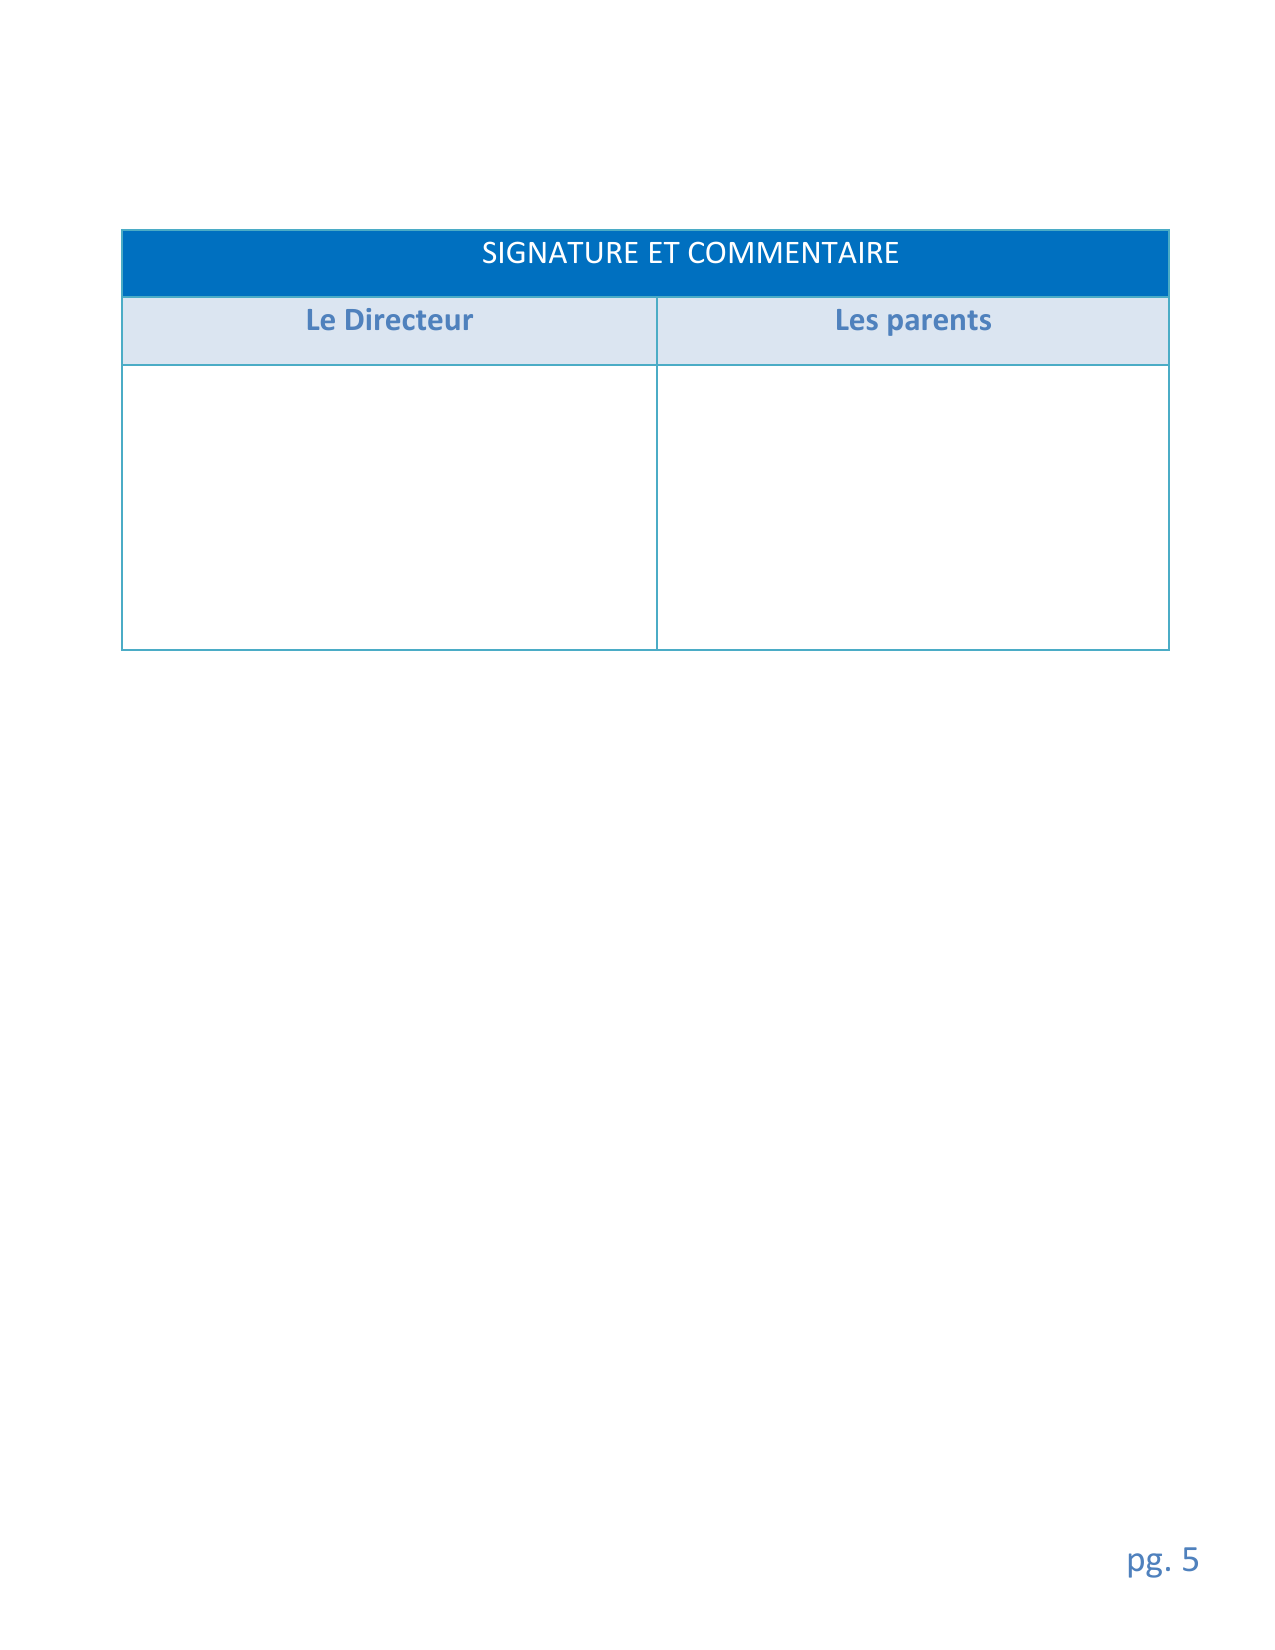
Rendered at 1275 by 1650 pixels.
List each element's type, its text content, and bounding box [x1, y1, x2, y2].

table_cell Le Directeur [123, 298, 656, 364]
table_cell [658, 366, 1168, 649]
table_header SIGNATURE ET COMMENTAIRE [123, 231, 1168, 296]
table_cell Les parents [658, 298, 1168, 364]
table_cell [123, 366, 656, 649]
